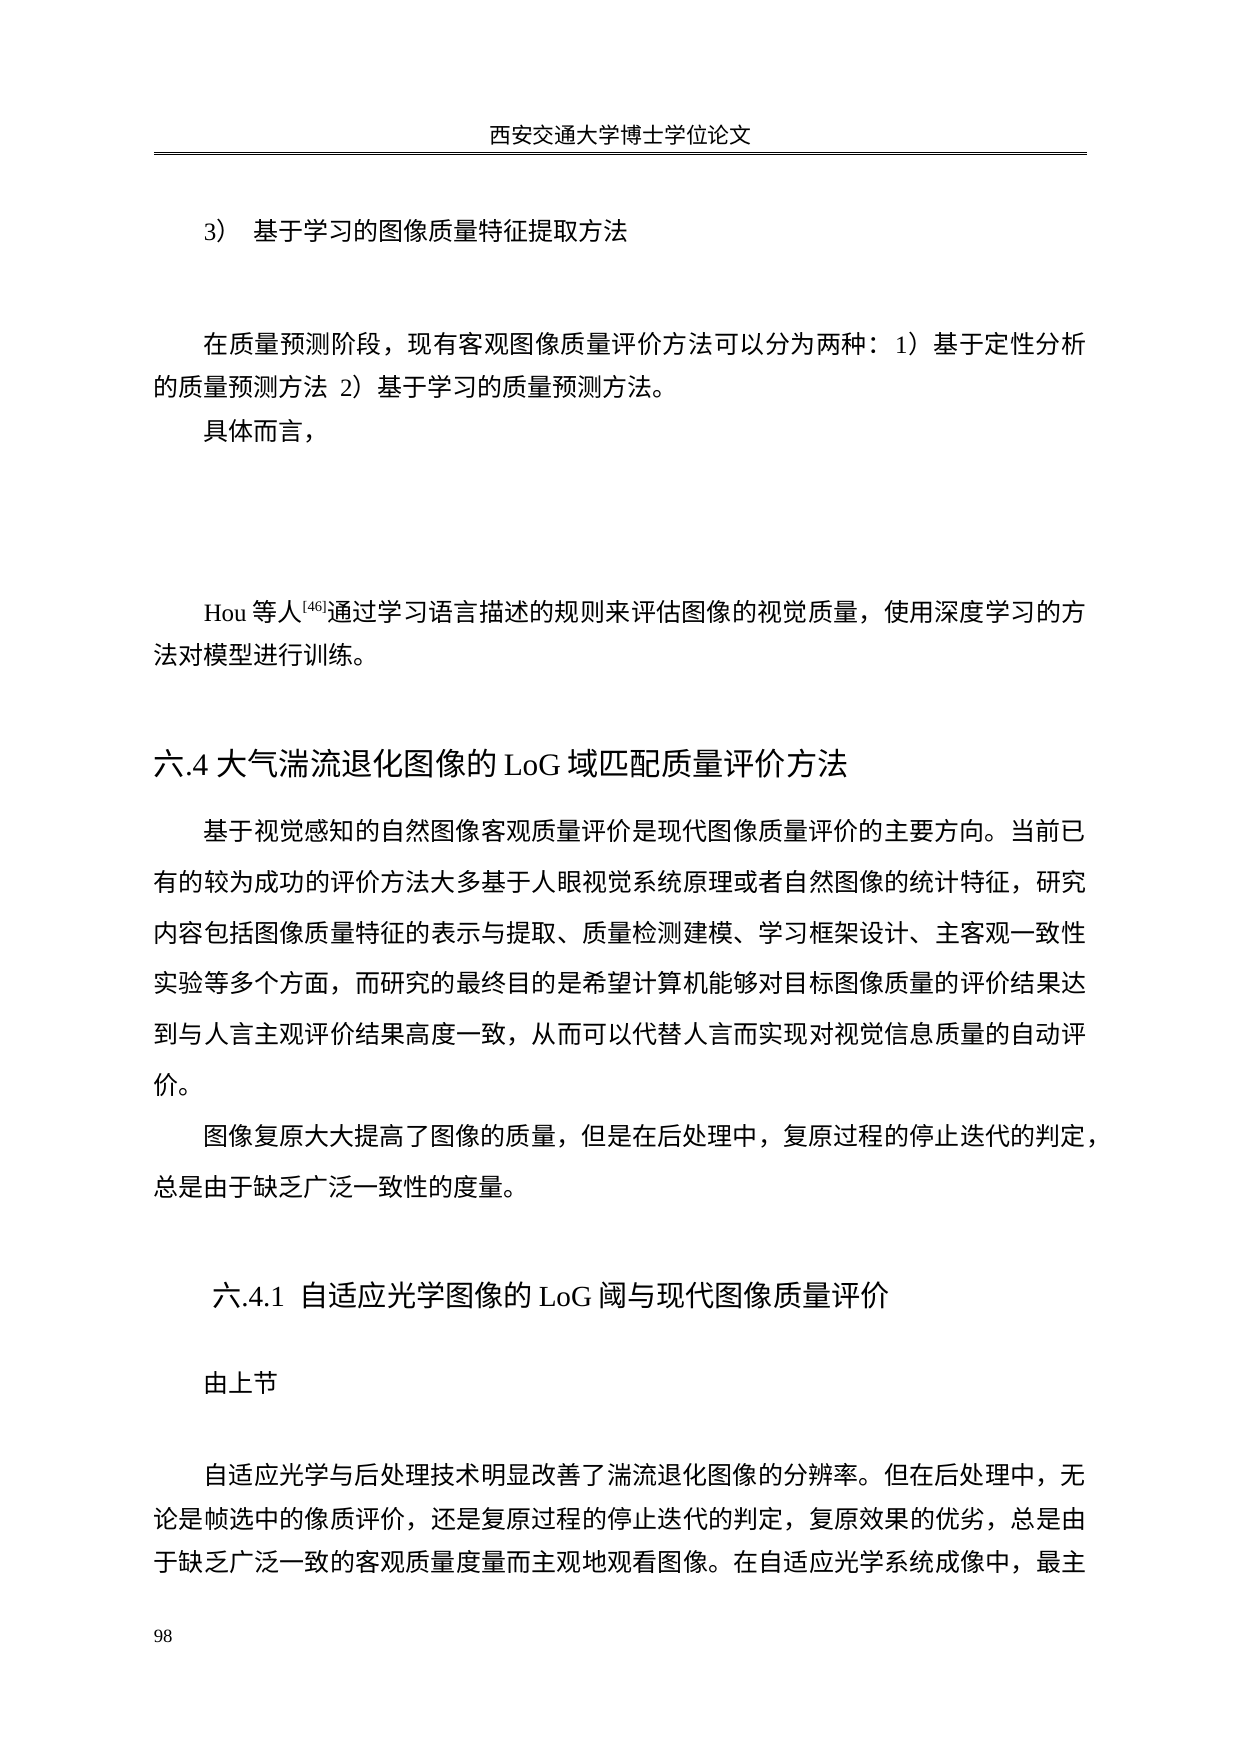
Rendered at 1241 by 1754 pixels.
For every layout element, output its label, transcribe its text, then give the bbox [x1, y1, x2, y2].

text 基于视觉感知的自然图像客观质量评价是现代图像质量评价的主要方向。当前已有的较为成功的评价方法大多基于人眼视觉系统原理或者自然图像的统计特征，研究内容包括图像质量特征的表示与提取、质量检测建模、学习框架设计、主客观一致性实验等多个方面，而研究的最终目的是希望计算机能够对目标图像质量的评价结果达到与人言主观评价结果高度一致，从而可以代替人言而实现对视觉信息质量的自动评价。 [153, 805, 1087, 1102]
text 在质量预测阶段，现有客观图像质量评价方法可以分为两种：1）基于定性分析的质量预测方法 2）基于学习的质量预测方法。 [153, 324, 1087, 404]
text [153, 1456, 1087, 1579]
subtitle 大气湍流退化图像的LoG域匹配质量评价方法 [153, 739, 1087, 784]
list 基于学习的图像质量特征提取方法 [203, 212, 1087, 248]
text Hou等人[46]通过学习语言描述的规则来评估图像的视觉质量，使用深度学习的方法对模型进行训练。 [153, 592, 1087, 672]
subtitle 自适应光学图像的LoG阈与现代图像质量评价 [153, 1272, 1087, 1314]
text 由上节 [153, 1357, 1087, 1400]
text 具体而言， [153, 411, 1087, 447]
text 图像复原大大提高了图像的质量，但是在后处理中，复原过程的停止迭代的判定，总是由于缺乏广泛一致性的度量。 [153, 1110, 1087, 1203]
